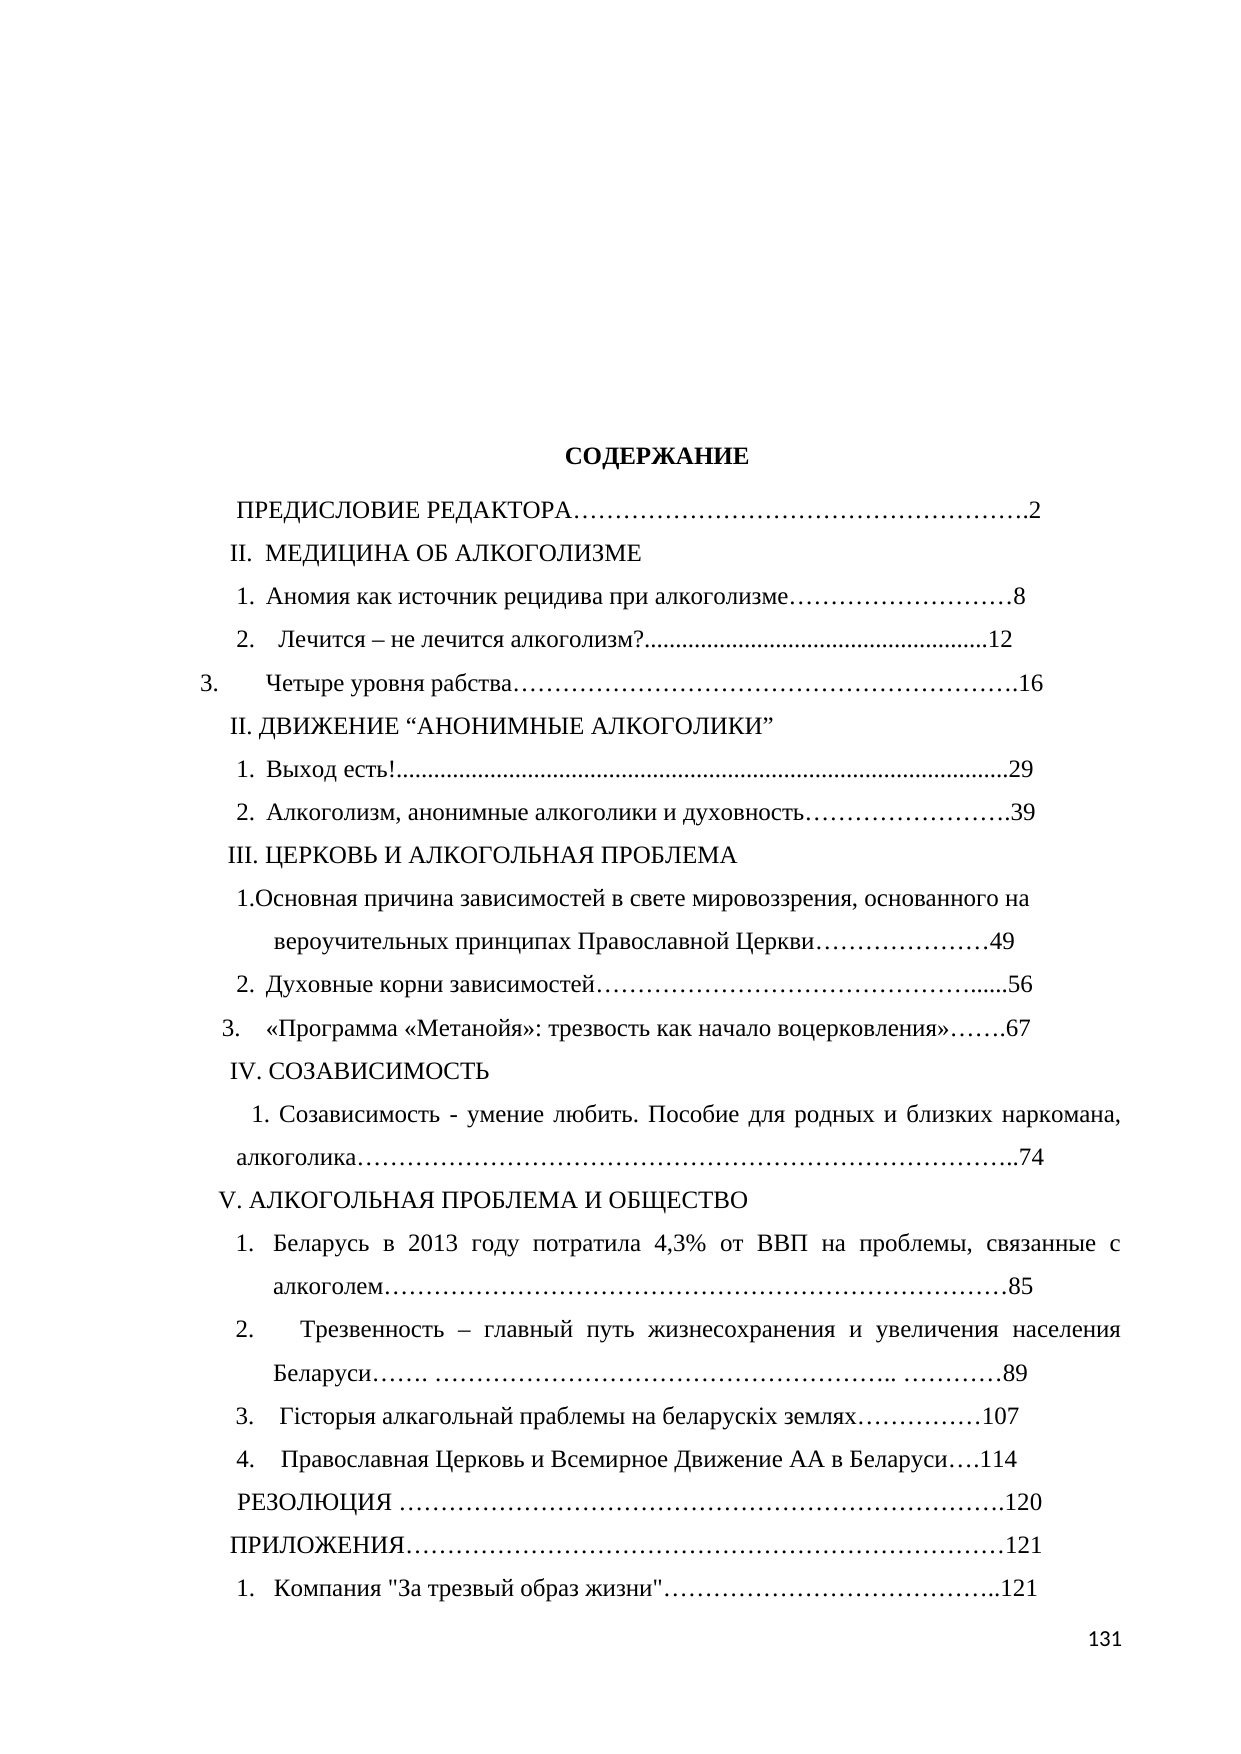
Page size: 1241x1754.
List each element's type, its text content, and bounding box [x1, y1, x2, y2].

list РЕЗОЛЮЦИЯ ……………………………………………………………….120 [193, 1487, 1122, 1516]
list ІІІ. ЦЕРКОВЬ И АЛКОГОЛЬНАЯ ПРОБЛЕМА [215, 840, 1122, 869]
list ПРиложения………………………………………………………………121 [229, 1530, 1122, 1559]
list Компания "За трезвый образ жизни"…………………………………..121 [236, 1573, 1122, 1602]
list Четыре уровня рабства…………………………………………………….16 [193, 668, 1122, 696]
list Выход есть!..................................................................................................29 [236, 754, 1122, 783]
list 1.Основная причина зависимостей в свете мировоззрения, основанного на [215, 883, 1122, 912]
text V. АЛКОГОЛЬНАЯ ПРОБЛЕМА И ОБЩЕСТВО [118, 1185, 1122, 1214]
list Алкоголизм, анонимные алкоголики и духовность…………………….39 [236, 797, 1122, 826]
list Православная Церковь и Всемирное Движение АА в Беларуси….114 [215, 1444, 1122, 1473]
list Лечится – не лечится алкоголизм?.......................................................12 [229, 624, 1122, 653]
text 1. Созависимость - умение любить. Пособие для родных и близких наркомана, алкоголика……………………………………………………………………..74 [236, 1099, 1122, 1171]
list ІІ. Движение “Анонимные Алкоголики” [229, 711, 1122, 739]
list «Программа «Метанойя»: трезвость как начало воцерковления»…….67 [207, 1013, 1122, 1041]
list вероучительных принципах Православной Церкви…………………49 [252, 926, 1122, 955]
list Гісторыя алкагольнай праблемы на беларускіх землях……………107 [235, 1401, 1122, 1429]
list Духовные корни зависимостей………………………………………......56 [236, 969, 1122, 998]
list Трезвенность – главный путь жизнесохранения и увеличения населения Беларуси……. ……………………………………………….. …………89 [235, 1314, 1122, 1386]
text ПРЕДИСЛОВИЕ РЕДАКТОРА……………………………………………….2 [222, 495, 1122, 524]
list ІІ. Медицина об алкоголизме [229, 538, 1122, 567]
list Аномия как источник рецидива при алкоголизме………………………8 [236, 581, 1122, 610]
list Беларусь в 2013 году потратила 4,3% от ВВП на проблемы, связанные с алкоголем…………………………………………………………………85 [235, 1228, 1122, 1300]
text СОДЕРЖАНИЕ [118, 441, 1122, 470]
list ІV. СОЗАВИСИМОСТЬ [229, 1056, 1122, 1084]
